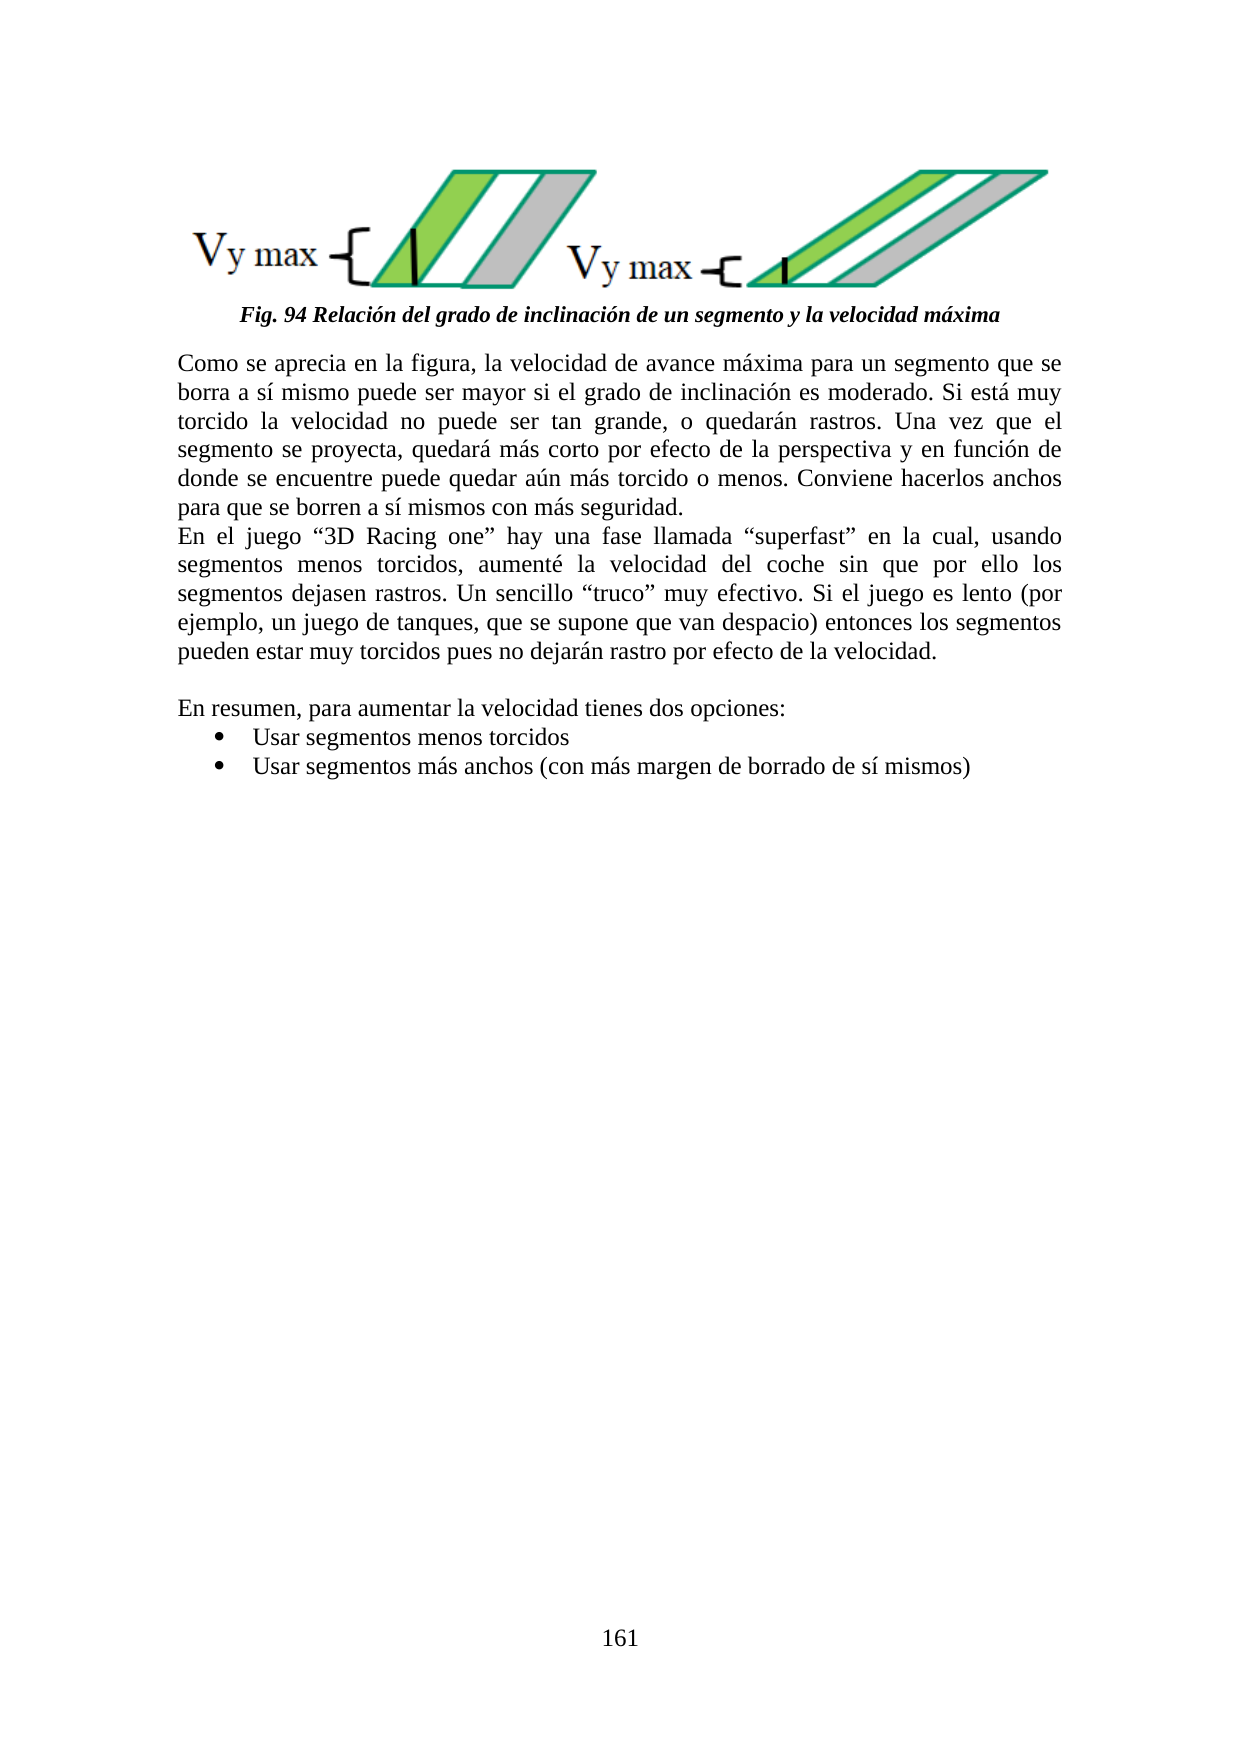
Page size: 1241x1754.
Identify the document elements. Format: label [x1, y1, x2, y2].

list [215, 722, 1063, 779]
picture [177, 147, 1063, 302]
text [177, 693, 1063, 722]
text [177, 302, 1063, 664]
